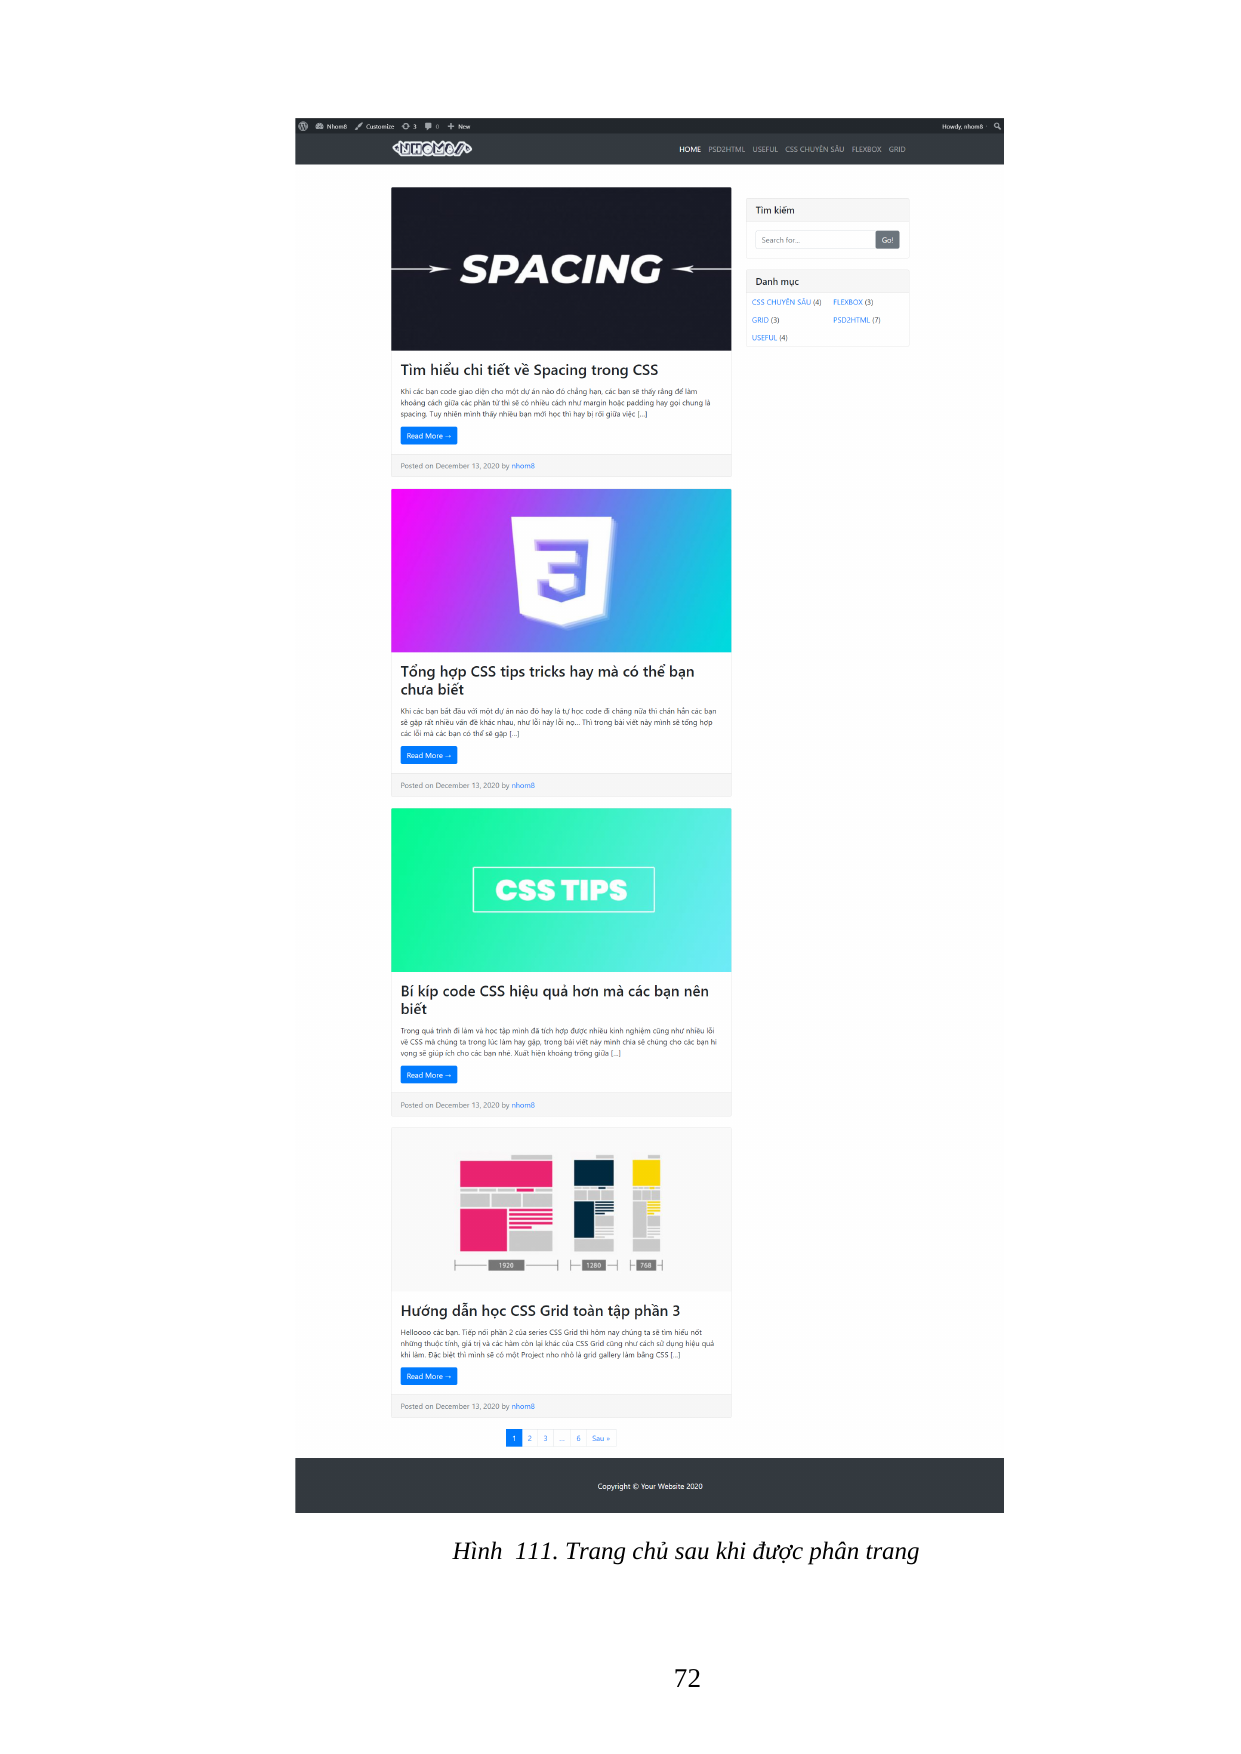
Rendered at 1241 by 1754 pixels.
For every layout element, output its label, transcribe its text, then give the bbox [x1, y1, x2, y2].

text Hình 111. Trang chủ sau khi được phân trang [177, 1536, 1122, 1565]
picture [295, 118, 1004, 1513]
